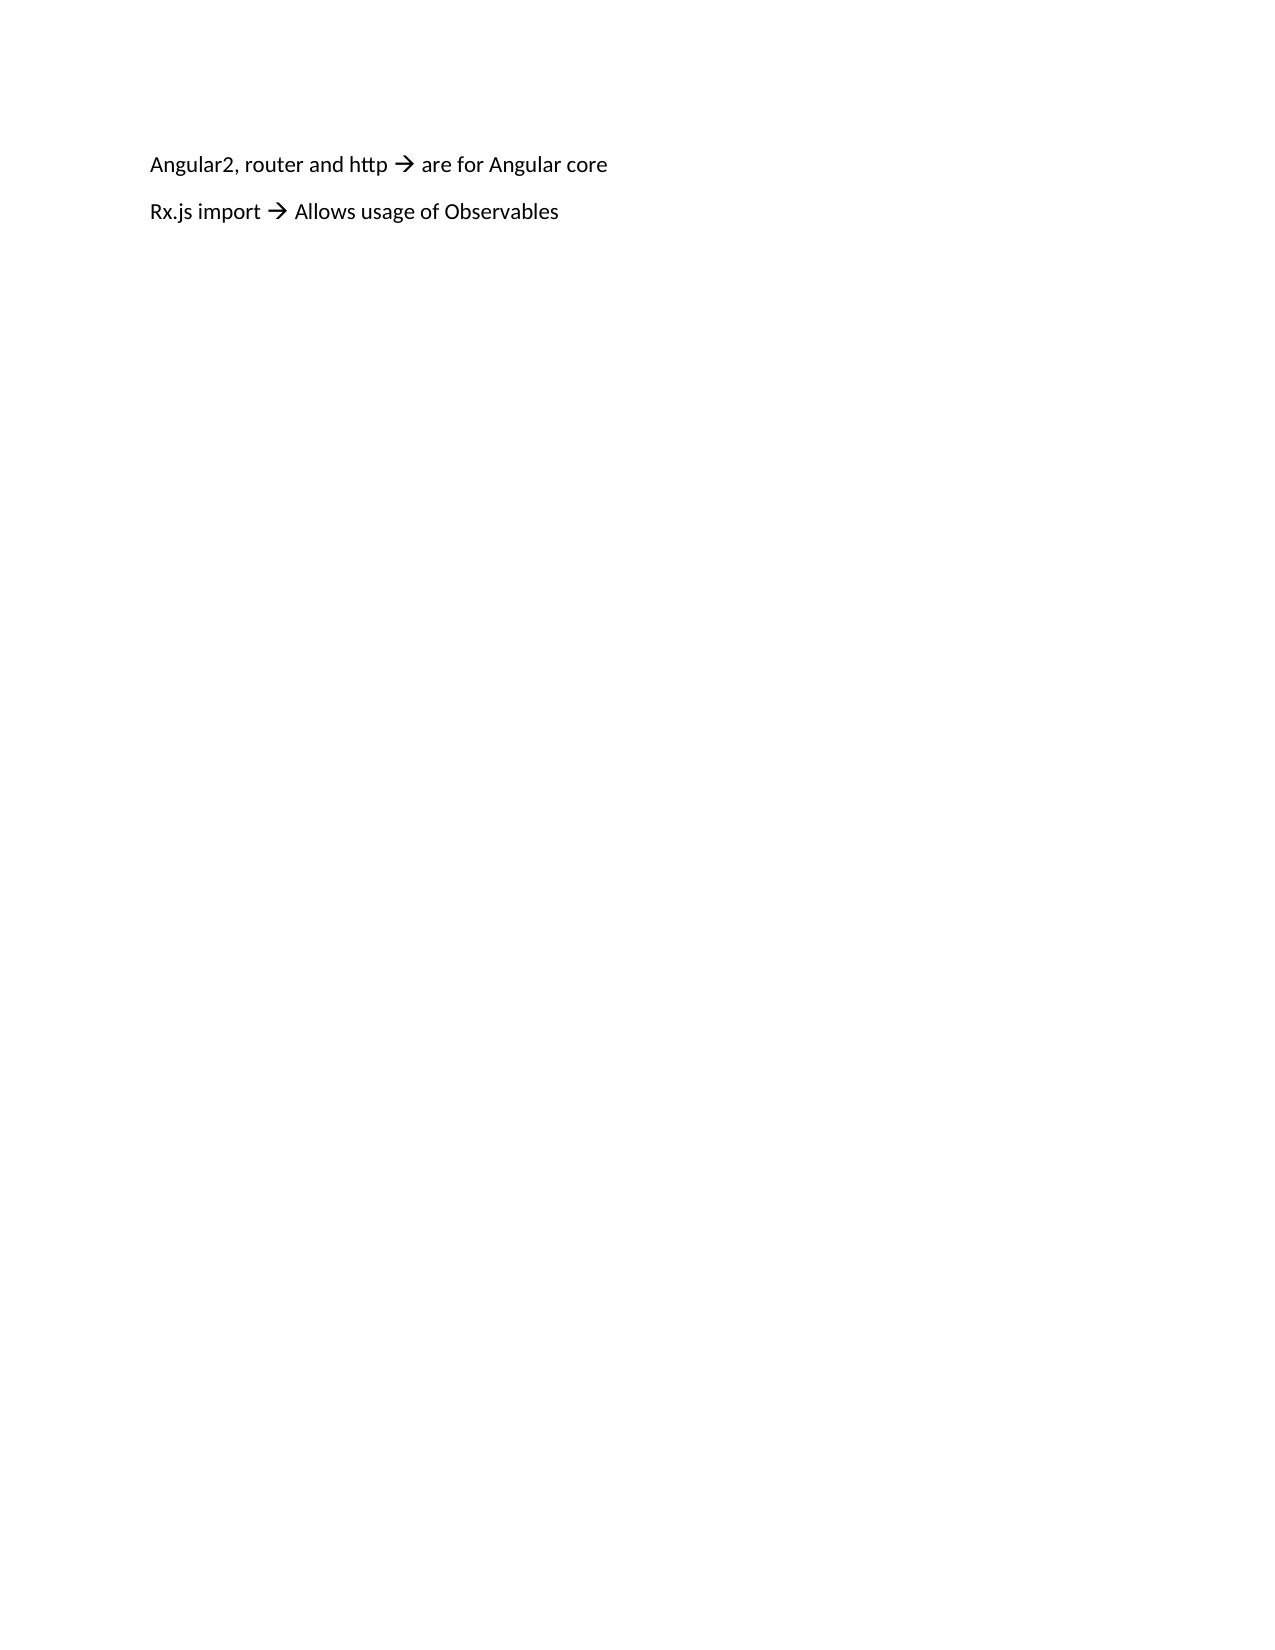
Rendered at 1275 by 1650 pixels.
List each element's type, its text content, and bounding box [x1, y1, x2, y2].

text Angular2, router and http are for Angular core [150, 150, 1125, 178]
text Rx.js import Allows usage of Observables [150, 197, 1125, 225]
